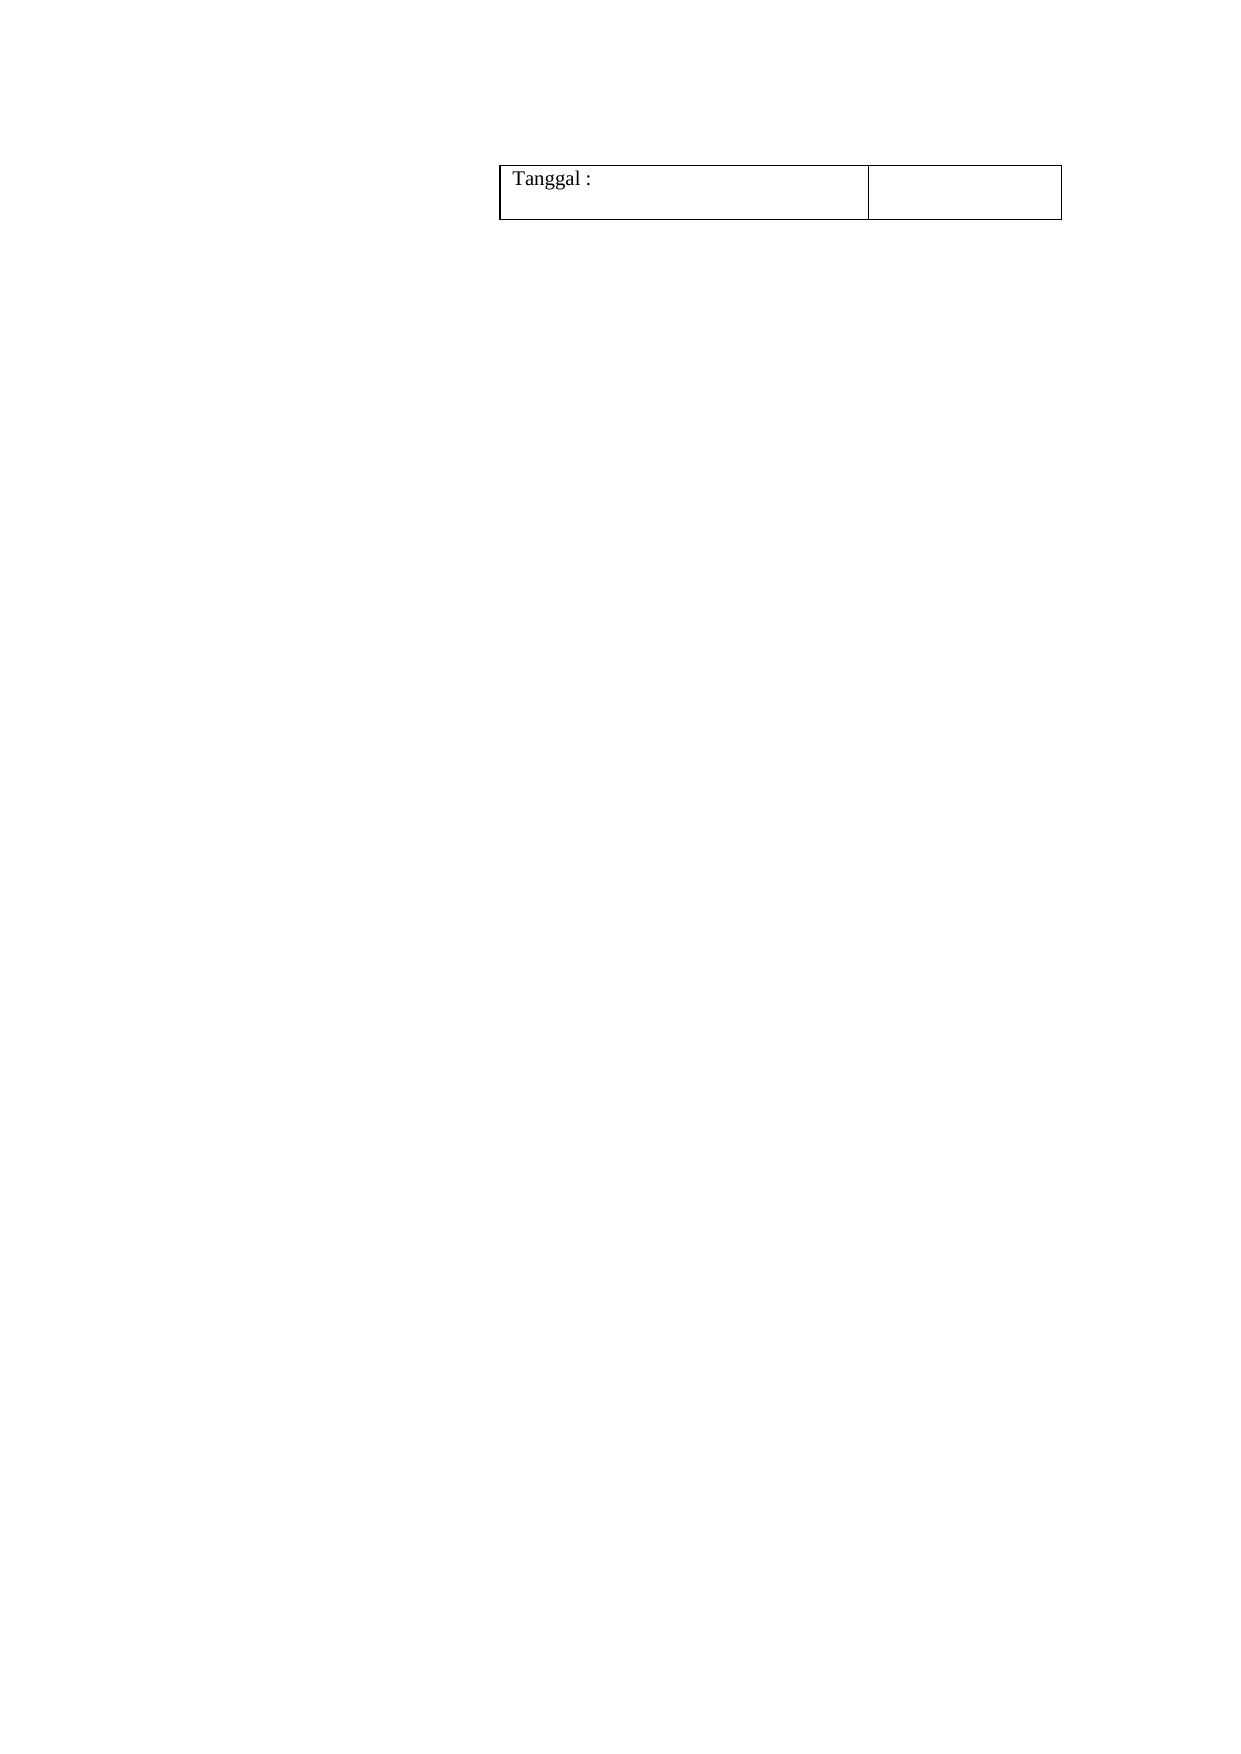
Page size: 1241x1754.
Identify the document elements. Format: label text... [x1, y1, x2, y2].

table_cell Tanggal : [501, 166, 868, 219]
table_header TTD : [869, 166, 1061, 219]
